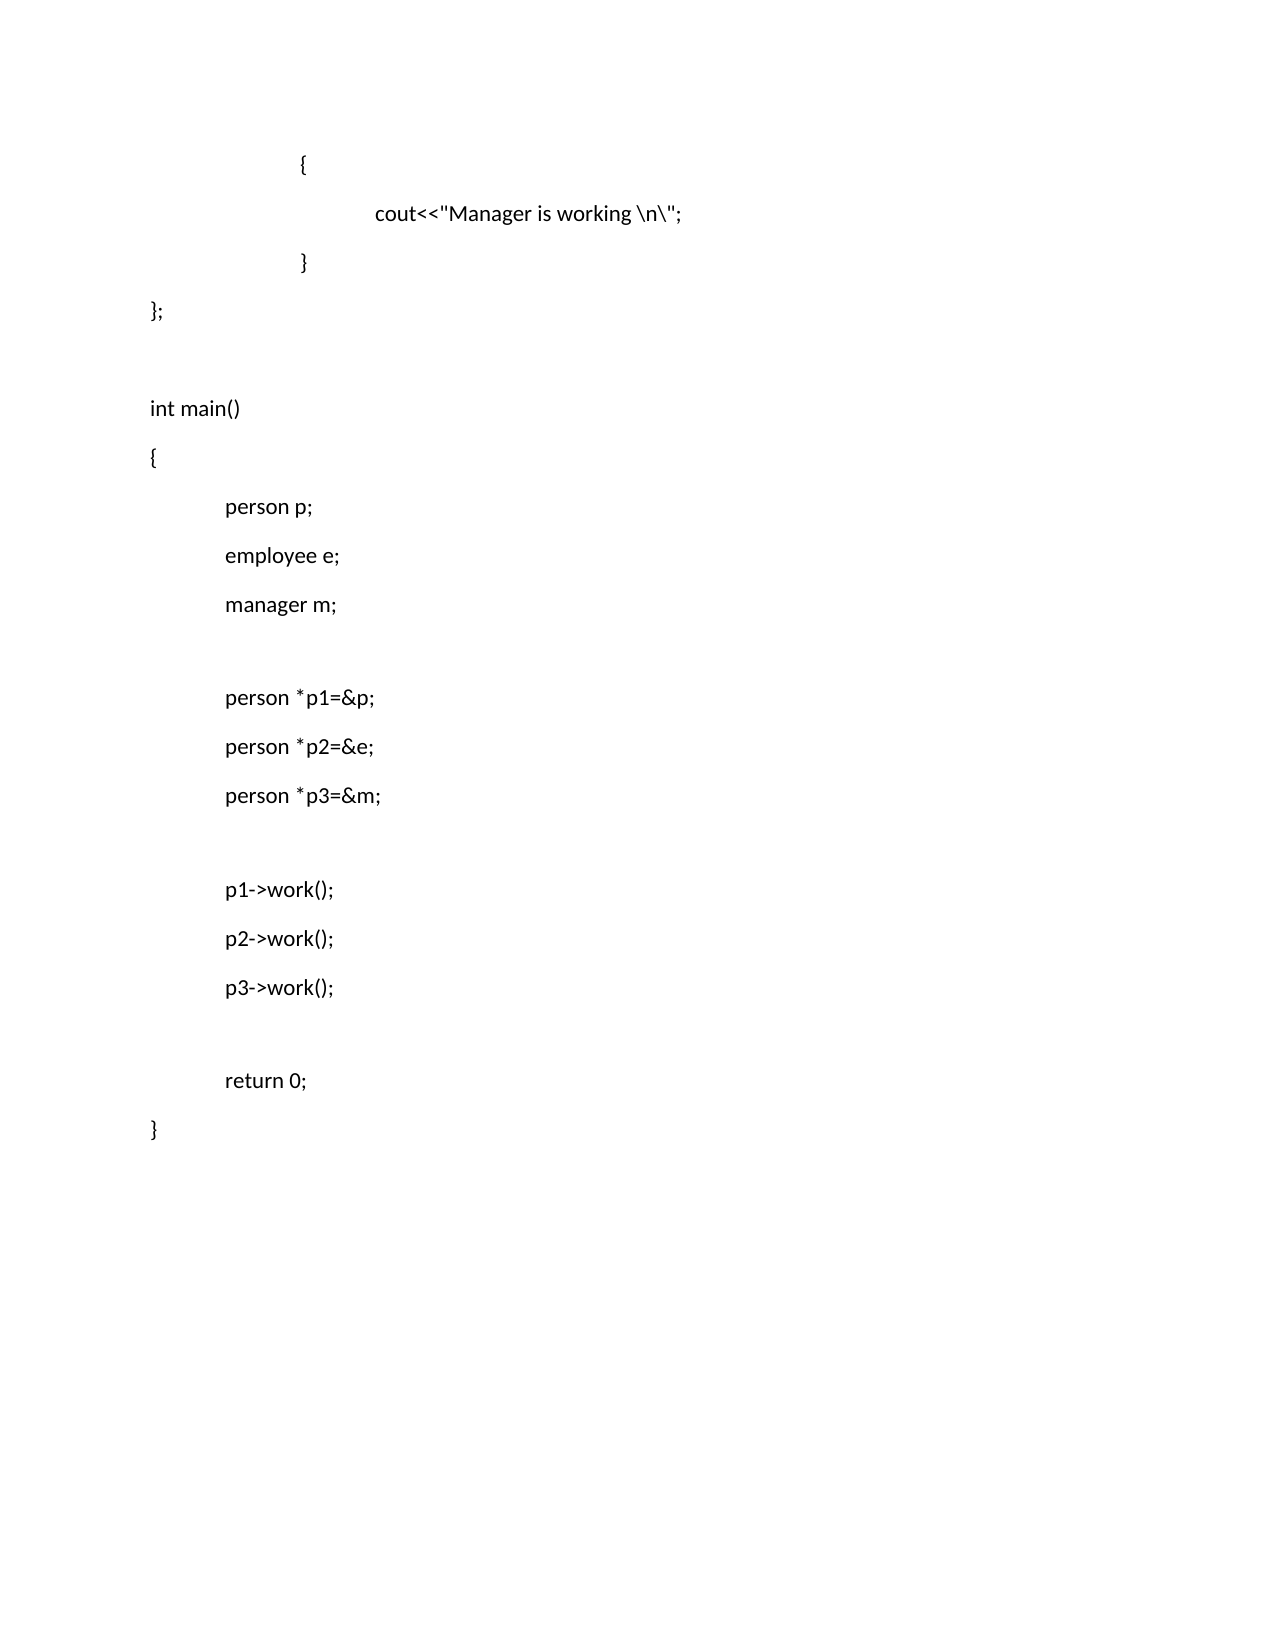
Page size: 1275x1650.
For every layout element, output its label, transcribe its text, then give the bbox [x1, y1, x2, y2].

text employee e; [150, 541, 1125, 569]
text return 0; [150, 1066, 1125, 1094]
text { [150, 443, 1125, 471]
text person *p1=&p; [150, 683, 1125, 711]
text } [150, 248, 1125, 276]
text p1->work(); [150, 875, 1125, 903]
text person p; [150, 492, 1125, 520]
text int main() [150, 394, 1125, 422]
text p2->work(); [150, 924, 1125, 952]
text p3->work(); [150, 973, 1125, 1001]
text { [150, 150, 1125, 178]
text manager m; [150, 590, 1125, 618]
text person *p3=&m; [150, 781, 1125, 809]
text } [150, 1115, 1125, 1143]
text person *p2=&e; [150, 732, 1125, 760]
text cout<<"Manager is working \n\"; [150, 199, 1125, 227]
text }; [150, 297, 1125, 324]
